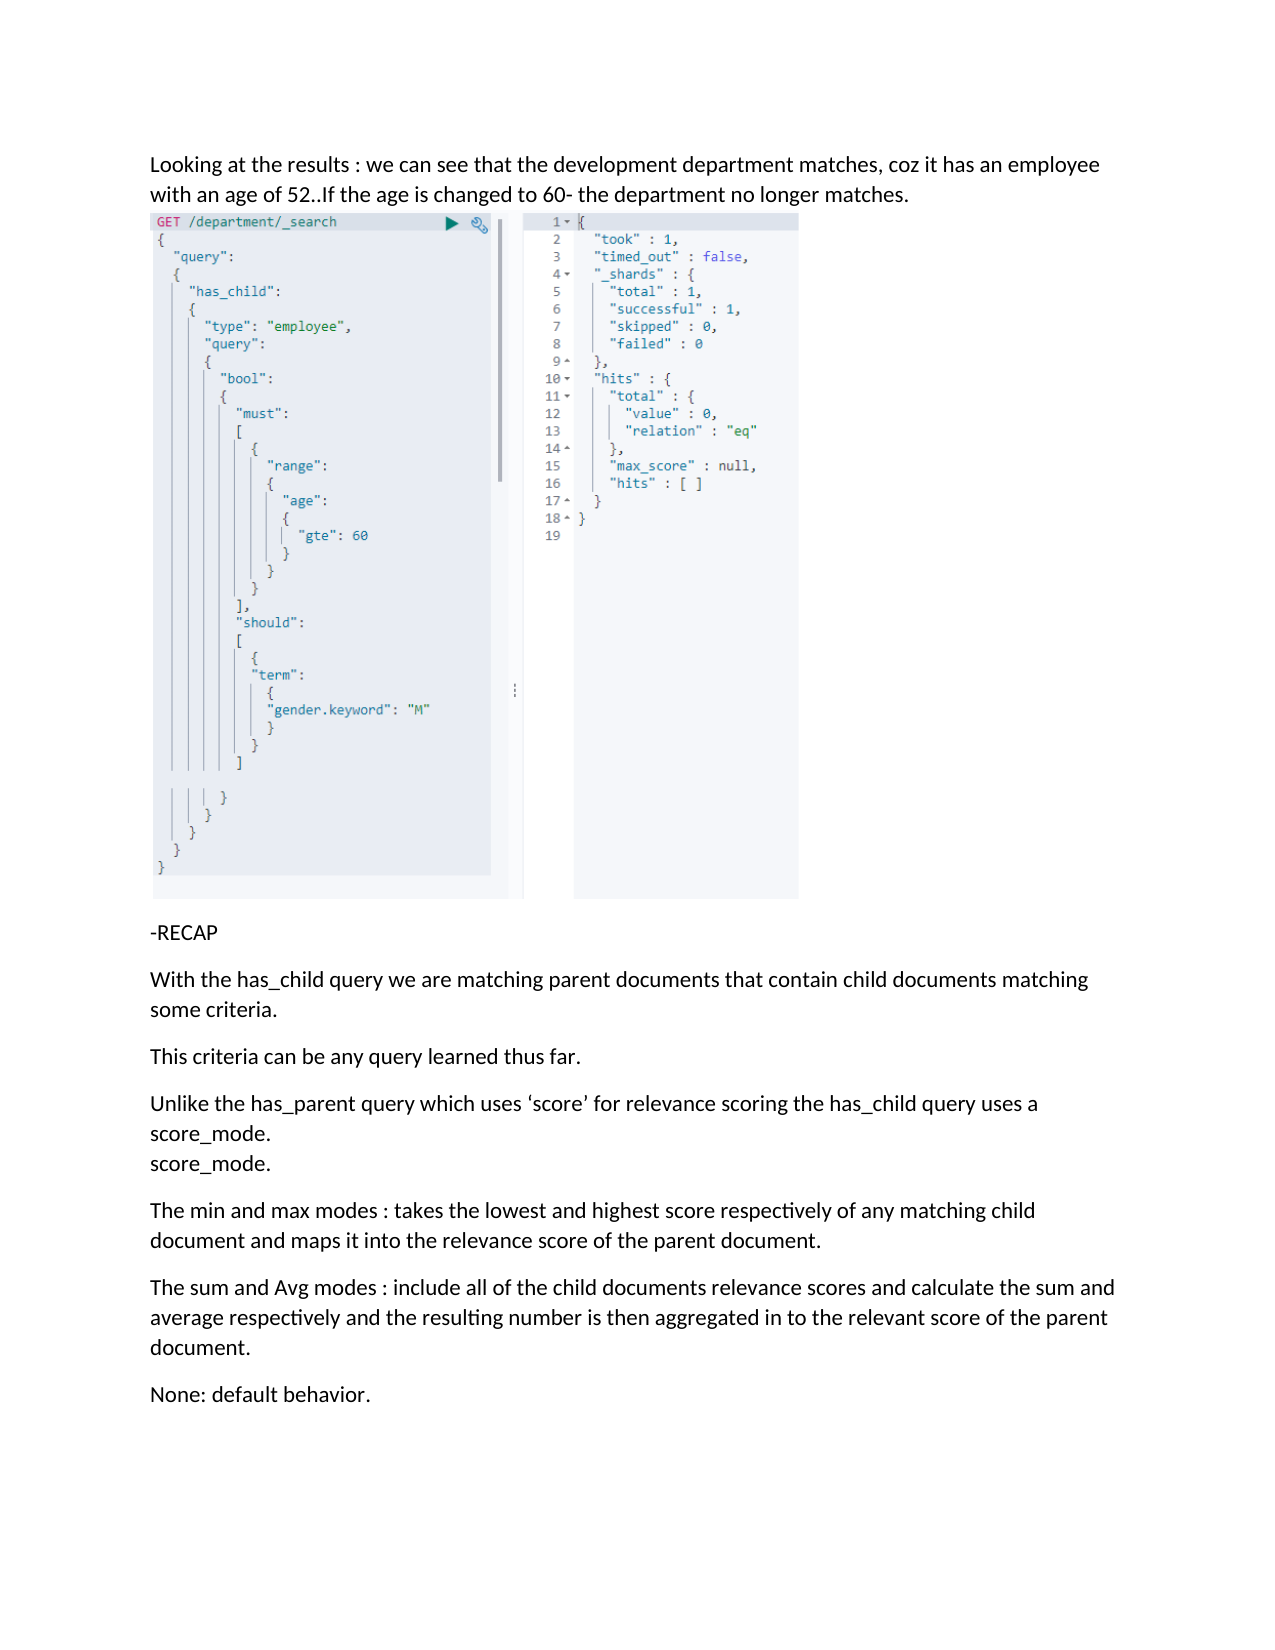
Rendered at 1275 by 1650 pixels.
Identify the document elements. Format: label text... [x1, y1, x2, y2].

text The sum and Avg modes : include all of the child documents relevance scores and calculate the sum and average respectively and the resulting number is then aggregated in to the relevant score of the parent document. [150, 1273, 1125, 1361]
text None: default behavior. [150, 1380, 1125, 1408]
text Unlike the has_parent query which uses ‘score’ for relevance scoring the has_child query uses a score_mode. score_mode. [150, 1089, 1125, 1177]
text The min and max modes : takes the lowest and highest score respectively of any matching child document and maps it into the relevance score of the parent document. [150, 1196, 1125, 1254]
text This criteria can be any query learned thus far. [150, 1042, 1125, 1070]
picture [150, 210, 799, 899]
text With the has_child query we are matching parent documents that contain child documents matching some criteria. [150, 965, 1125, 1023]
text -RECAP [150, 918, 1125, 946]
